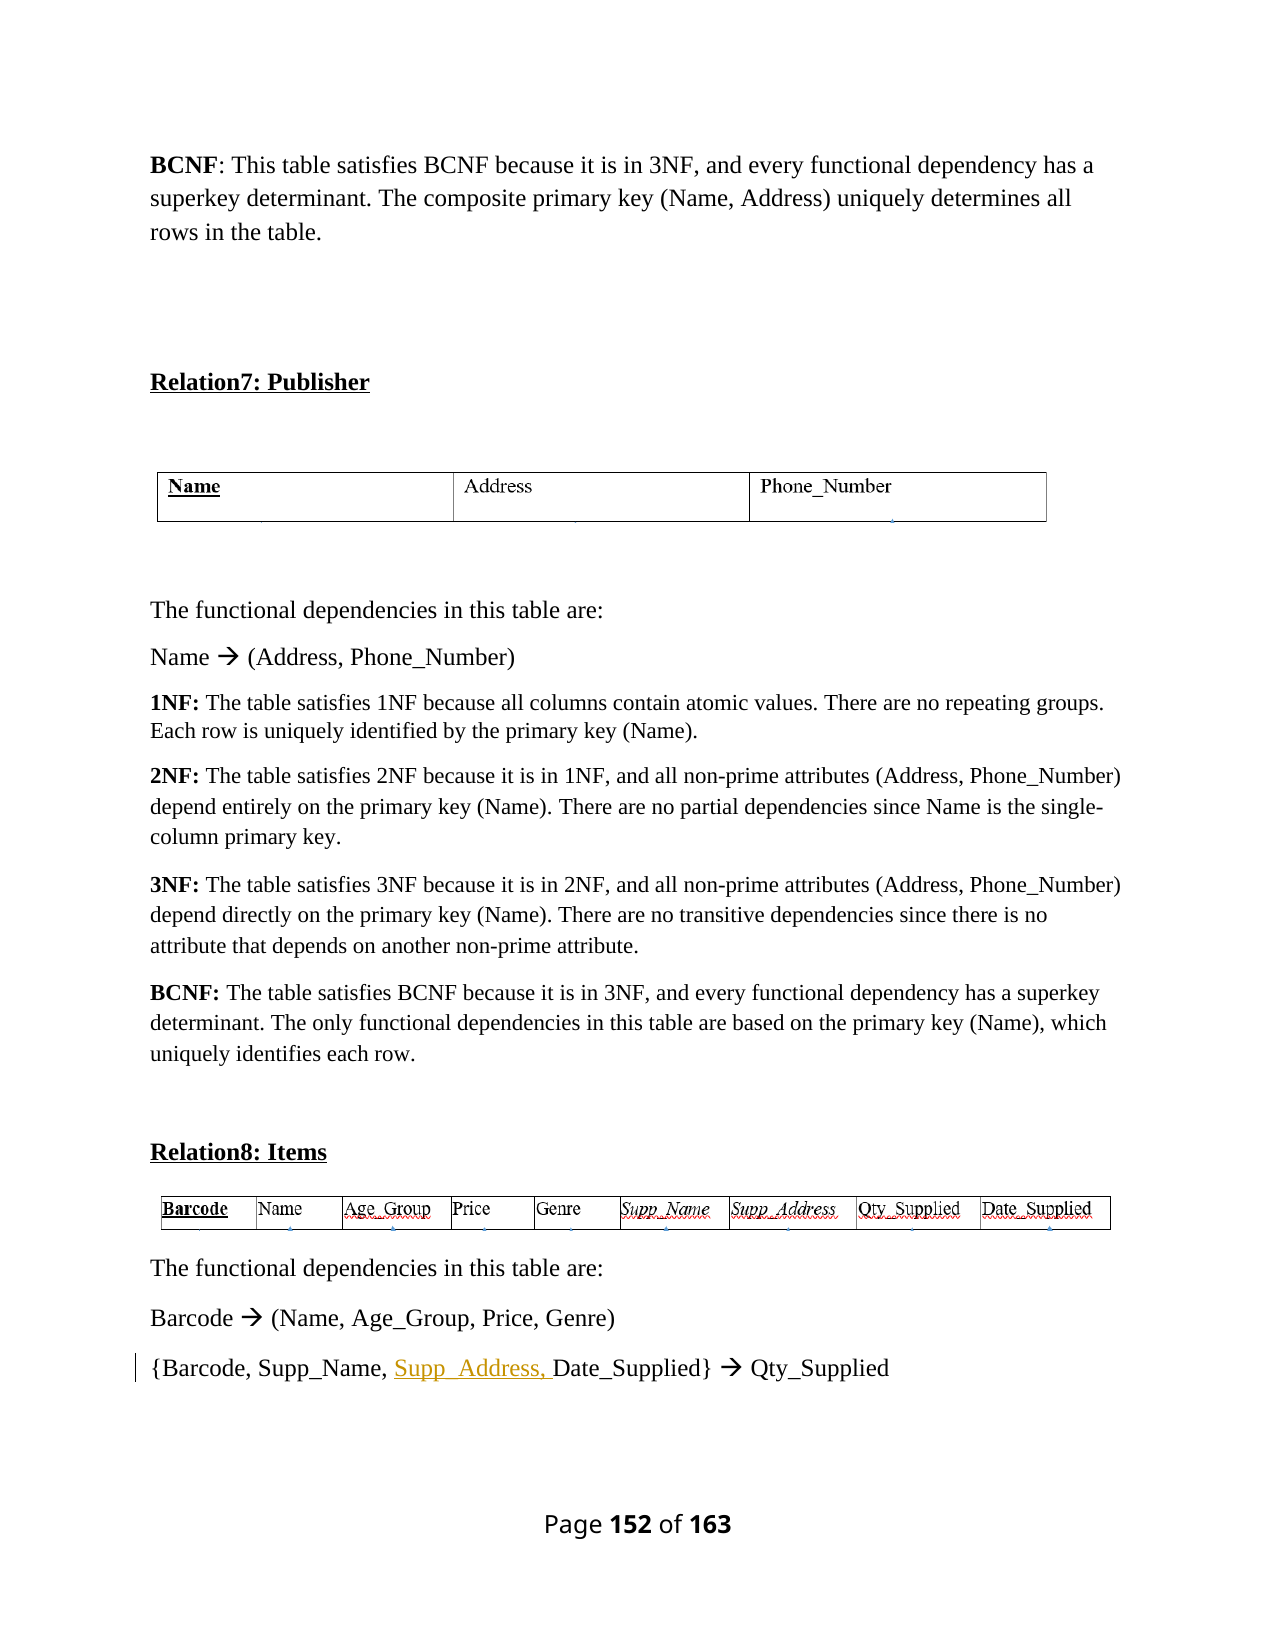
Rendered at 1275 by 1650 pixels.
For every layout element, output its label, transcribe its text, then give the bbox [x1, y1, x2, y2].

text Name (Address, Phone_Number) [150, 642, 1125, 671]
text Relation7: Publisher [150, 367, 1125, 395]
text BCNF: The table satisfies BCNF because it is in 3NF, and every functional dependency has a superkey determinant. The only functional dependencies in this table are based on the primary key (Name), which uniquely identifies each row. [150, 979, 1125, 1066]
text The functional dependencies in this table are: [150, 595, 1125, 623]
text 1NF: The table satisfies 1NF because all columns contain atomic values. There are no repeating groups. Each row is uniquely identified by the primary key (Name). [150, 689, 1125, 744]
text BCNF: This table satisfies BCNF because it is in 3NF, and every functional dependency has a superkey determinant. The composite primary key (Name, Address) uniquely determines all rows in the table. [150, 150, 1125, 245]
text The functional dependencies in this table are: [150, 1253, 1125, 1282]
picture [150, 1187, 1125, 1231]
text {Barcode, Supp_Name, Date_Supplied} Qty_Supplied [150, 1353, 1125, 1382]
text Barcode (Name, Age_Group, Price, Genre) [150, 1303, 1125, 1332]
text 3NF: The table satisfies 3NF because it is in 2NF, and all non-prime attributes (Address, Phone_Number) depend directly on the primary key (Name). There are no transitive dependencies since there is no attribute that depends on another non-prime attribute. [150, 871, 1125, 958]
text 2NF: The table satisfies 2NF because it is in 1NF, and all non-prime attributes (Address, Phone_Number) depend entirely on the primary key (Name). There are no partial dependencies since Name is the single-column primary key. [150, 762, 1125, 850]
text Relation8: Items [150, 1137, 1125, 1166]
picture [150, 463, 1125, 523]
